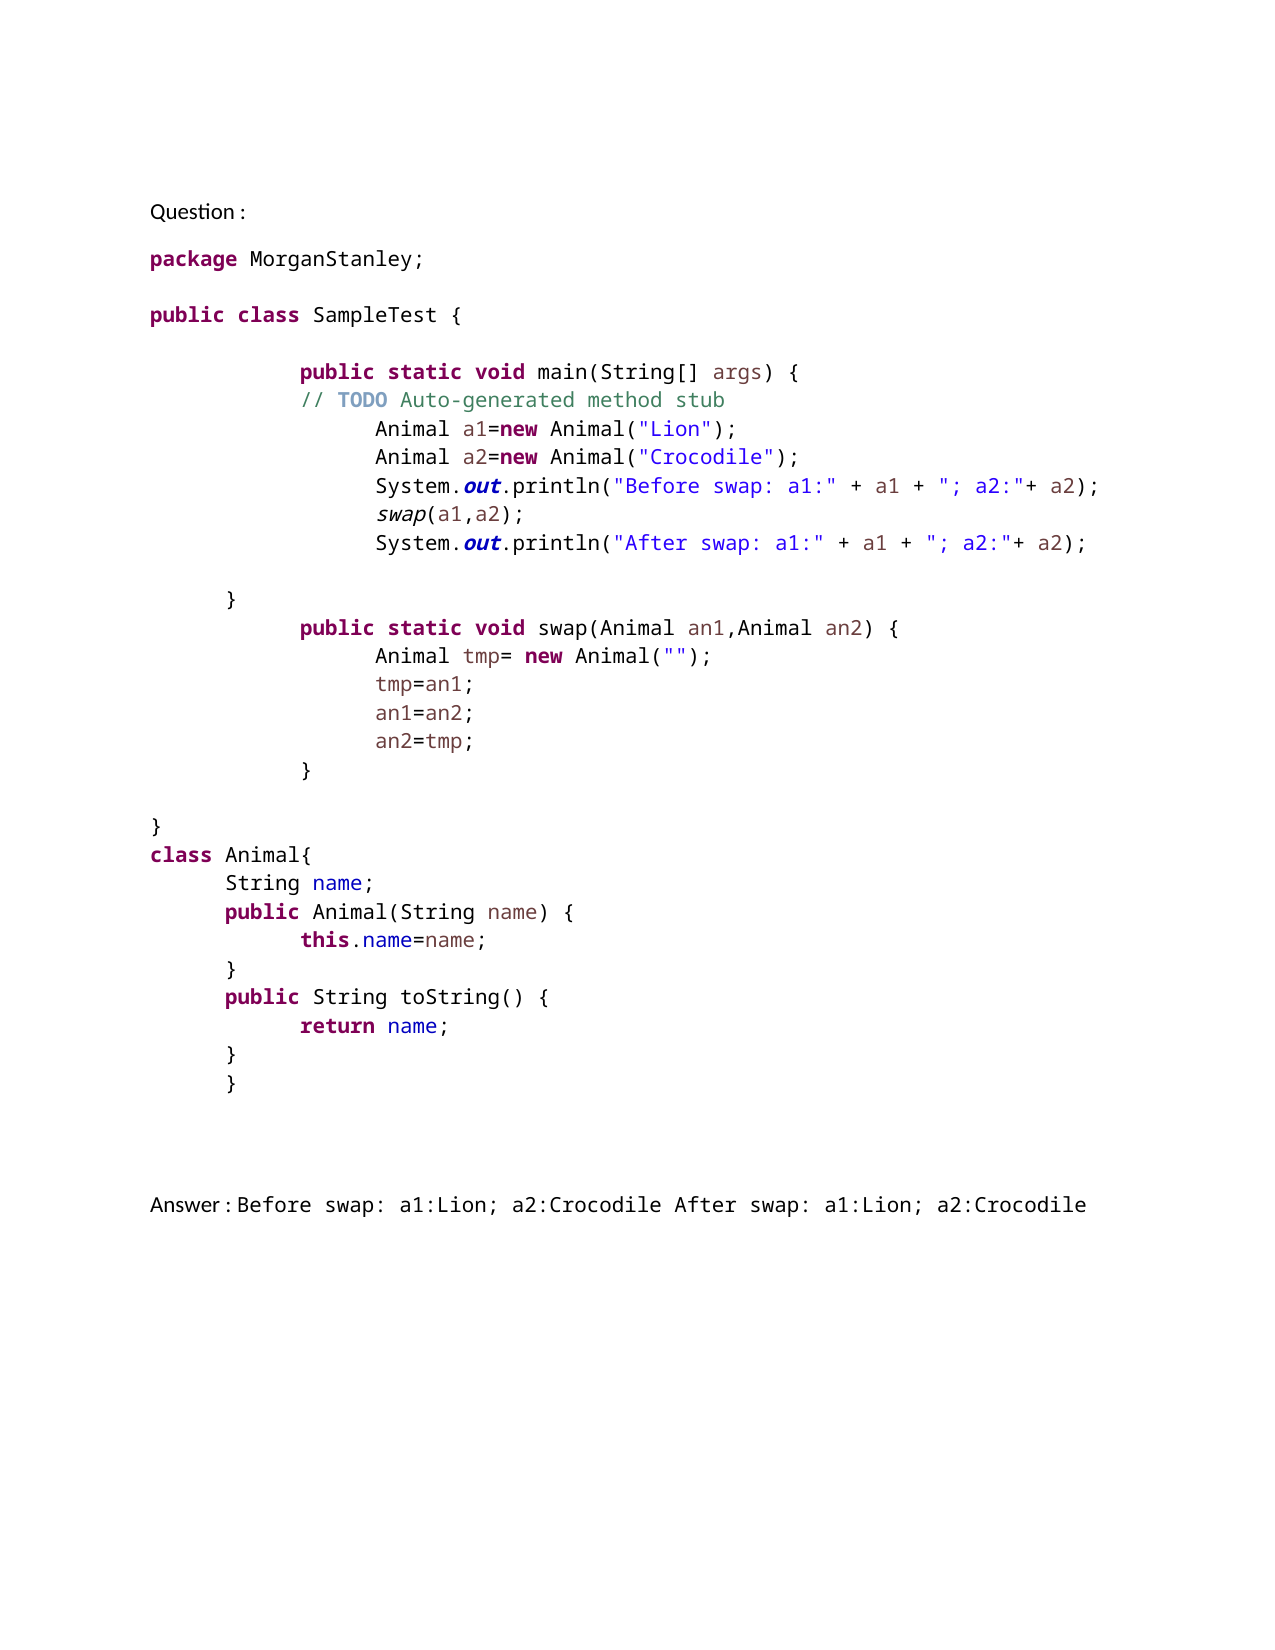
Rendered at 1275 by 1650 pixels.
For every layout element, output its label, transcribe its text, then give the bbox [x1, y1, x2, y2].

text } [150, 755, 1125, 783]
text public static void main(String[] args) { [150, 357, 1125, 386]
text } [150, 584, 1125, 613]
text public Animal(String name) { [150, 897, 1125, 925]
text } [150, 1039, 1125, 1068]
text Animal a1=new Animal("Lion"); [150, 414, 1125, 442]
text swap(a1,a2); [150, 499, 1125, 528]
text public static void swap(Animal an1,Animal an2) { [150, 613, 1125, 641]
text String name; [150, 868, 1125, 897]
text an2=tmp; [150, 726, 1125, 755]
text Animal a2=new Animal("Crocodile"); [150, 442, 1125, 471]
text } [150, 812, 1125, 840]
text class Animal{ [150, 840, 1125, 868]
text public class SampleTest { [150, 301, 1125, 329]
text public String toString() { [150, 982, 1125, 1011]
text // TODO Auto-generated method stub [150, 386, 1125, 414]
text Animal tmp= new Animal(""); [150, 641, 1125, 669]
text return name; [150, 1011, 1125, 1039]
text an1=an2; [150, 698, 1125, 726]
text Answer : Before swap: a1:Lion; a2:Crocodile After swap: a1:Lion; a2:Crocodile [150, 1190, 1125, 1218]
text this.name=name; [150, 925, 1125, 954]
text System.out.println("Before swap: a1:" + a1 + "; a2:"+ a2); [150, 471, 1125, 499]
text Question : [150, 197, 1125, 225]
text package MorganStanley; [150, 244, 1125, 272]
text } [150, 954, 1125, 982]
text } [150, 1068, 1125, 1096]
text tmp=an1; [150, 669, 1125, 698]
text System.out.println("After swap: a1:" + a1 + "; a2:"+ a2); [150, 528, 1125, 556]
